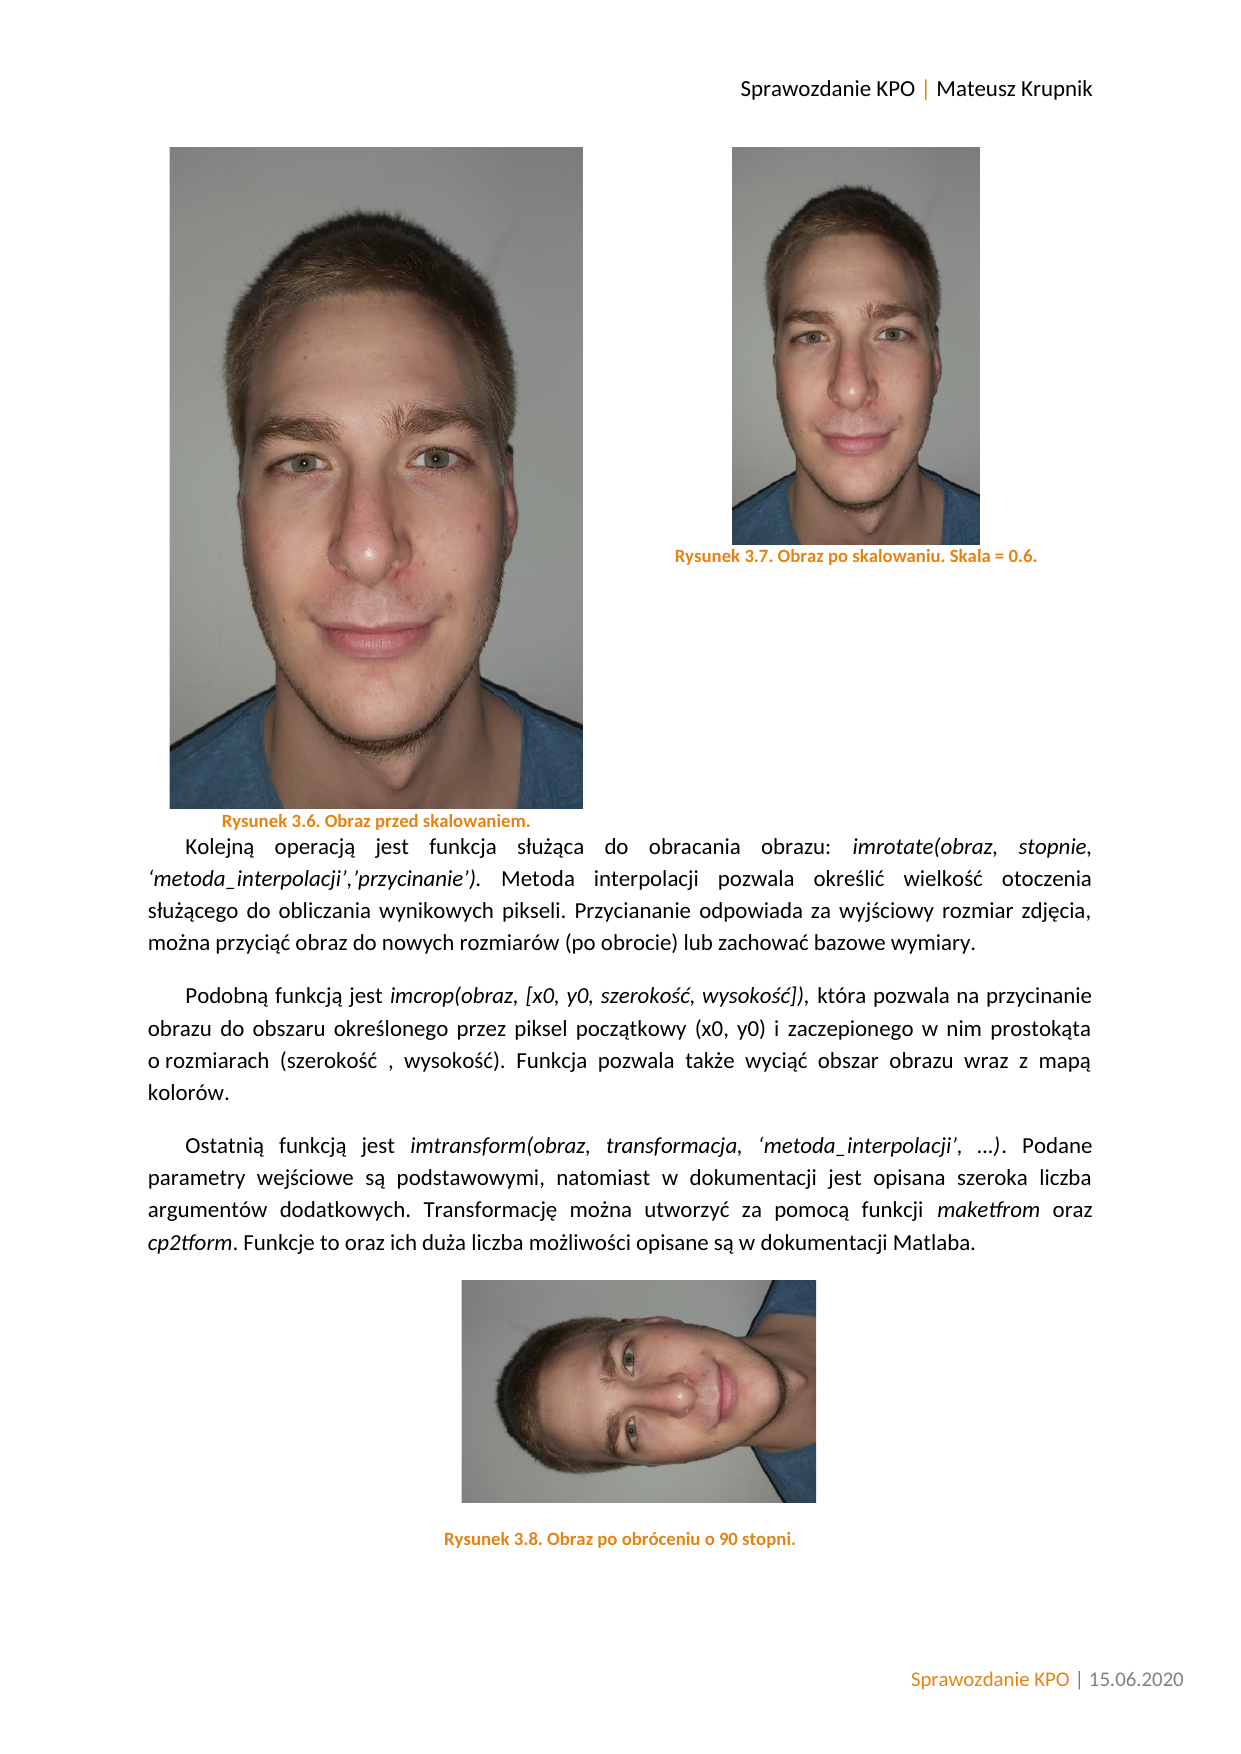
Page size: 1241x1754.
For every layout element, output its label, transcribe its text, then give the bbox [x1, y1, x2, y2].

text Podobną funkcją jest imcrop(obraz, [x0, y0, szerokość, wysokość]), która pozwala na przycinanie obrazu do obszaru określonego przez piksel początkowy (x0, y0) i zaczepionego w nim prostokąta o rozmiarach (szerokość , wysokość). Funkcja pozwala także wyciąć obszar obrazu wraz z mapą kolorów. [148, 982, 1093, 1106]
text Kolejną operacją jest funkcja służąca do obracania obrazu: imrotate(obraz, stopnie, ‘metoda_interpolacji’,’przycinanie’). Metoda interpolacji pozwala określić wielkość otoczenia służącego do obliczania wynikowych pikseli. Przyciananie odpowiada za wyjściowy rozmiar zdjęcia, można przyciąć obraz do nowych rozmiarów (po obrocie) lub zachować bazowe wymiary. [148, 832, 1093, 957]
picture [169, 147, 583, 809]
picture [461, 1280, 817, 1503]
picture [732, 147, 980, 545]
text Ostatnią funkcją jest imtransform(obraz, transformacja, ‘metoda_interpolacji’, …). Podane parametry wejściowe są podstawowymi, natomiast w dokumentacji jest opisana szeroka liczba argumentów dodatkowych. Transformację można utworzyć za pomocą funkcji maketfrom oraz cp2tform. Funkcje to oraz ich duża liczba możliwości opisane są w dokumentacji Matlaba. [148, 1131, 1093, 1256]
